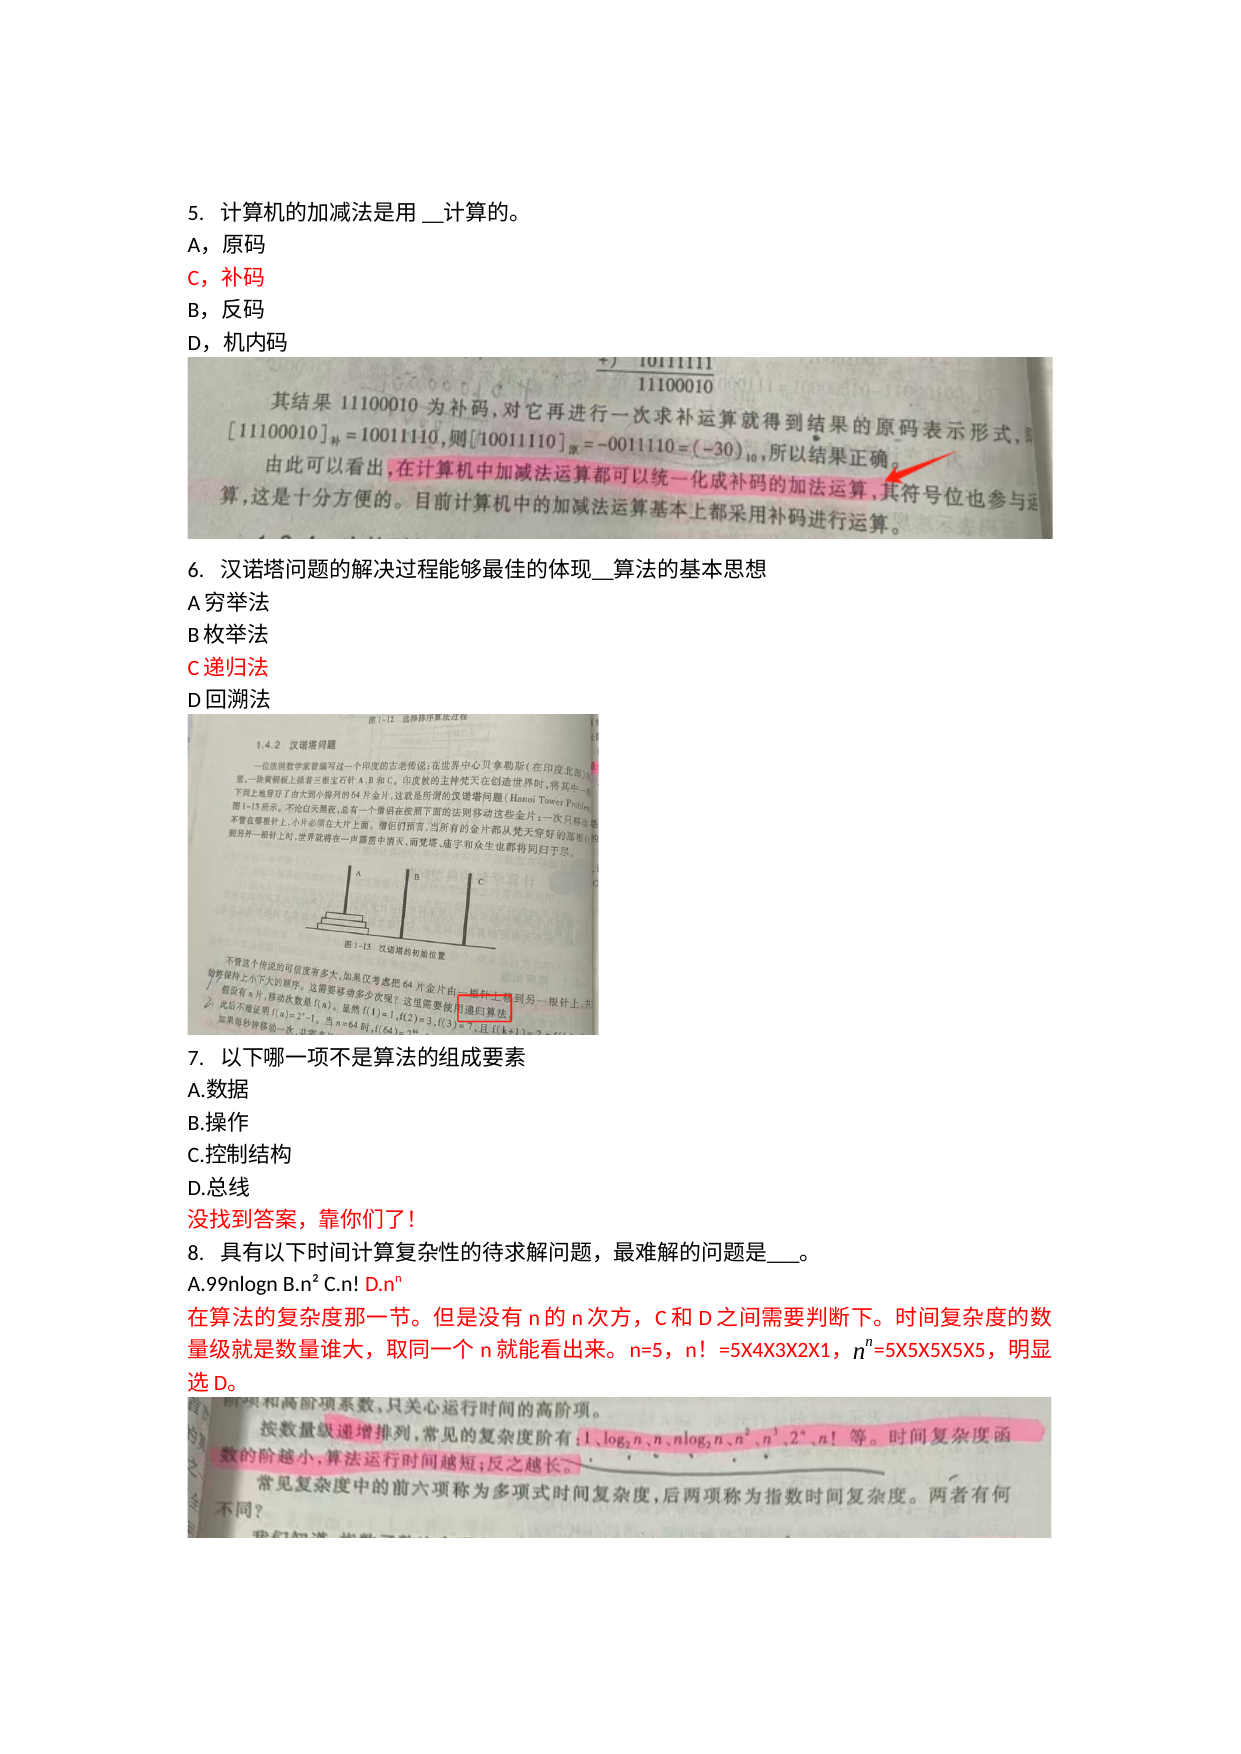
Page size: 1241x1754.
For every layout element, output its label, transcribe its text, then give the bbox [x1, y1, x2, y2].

list A.数据 [187, 1072, 1053, 1104]
list D.总线 [187, 1169, 1053, 1202]
list 汉诺塔问题的解决过程能够最佳的体现__算法的基本思想 [187, 552, 1053, 584]
picture [187, 714, 599, 1035]
picture [187, 1397, 1052, 1538]
list 没找到答案，靠你们了！ [187, 1202, 1053, 1234]
list D回溯法 [187, 682, 1053, 714]
list 计算机的加减法是用 __计算的。 [187, 194, 1053, 227]
list 具有以下时间计算复杂性的待求解问题，最难解的问题是___。 [187, 1234, 1053, 1267]
list B枚举法 [187, 617, 1053, 649]
list C.控制结构 [187, 1137, 1053, 1169]
list C递归法 [187, 649, 1053, 682]
list A穷举法 [187, 584, 1053, 617]
list D，机内码 [187, 324, 1053, 357]
list B，反码 [187, 292, 1053, 324]
text 在算法的复杂度那一节。但是没有n的n次方，C和D之间需要判断下。时间复杂度的数量级就是数量谁大，取同一个n就能看出来。n=5，n！=5X4X3X2X1，=5X5X5X5X5，明显选D。 [187, 1299, 1053, 1397]
list C，补码 [187, 259, 1053, 292]
picture [187, 357, 1053, 539]
list A.99nlogn B.n² C.n! D.nn [187, 1267, 1053, 1299]
list A，原码 [187, 227, 1053, 259]
list 以下哪一项不是算法的组成要素 [187, 1039, 1053, 1072]
list B.操作 [187, 1104, 1053, 1137]
